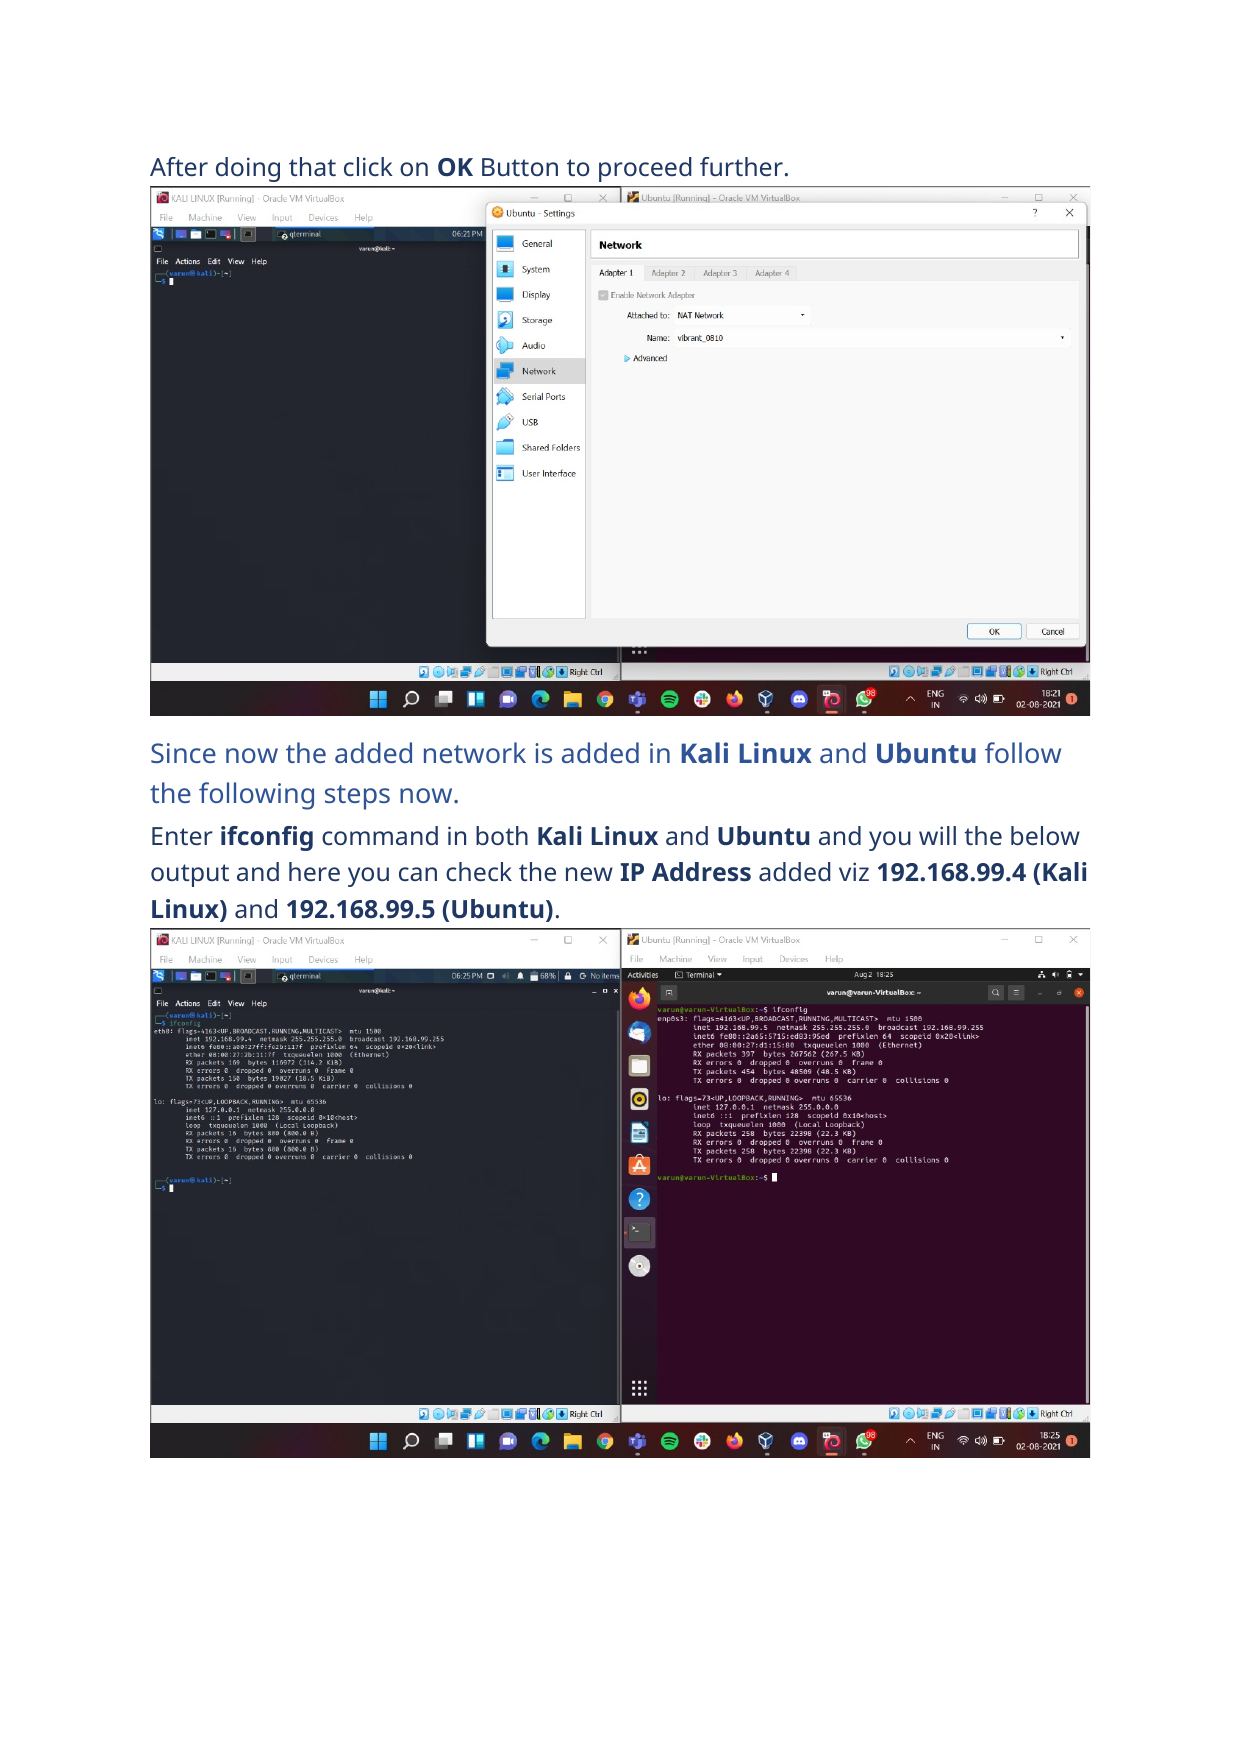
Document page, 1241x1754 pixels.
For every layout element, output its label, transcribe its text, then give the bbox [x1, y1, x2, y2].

subtitle Since now the added network is added in Kali Linux and Ubuntu follow the following steps now. [150, 734, 1090, 811]
subtitle After doing that click on OK Button to proceed further. [150, 150, 1090, 184]
picture [150, 928, 1091, 1458]
picture [150, 186, 1091, 716]
subtitle Enter ifconfig command in both Kali Linux and Ubuntu and you will the below output and here you can check the new IP Address added viz 192.168.99.4 (Kali Linux) and 192.168.99.5 (Ubuntu). [150, 818, 1090, 926]
